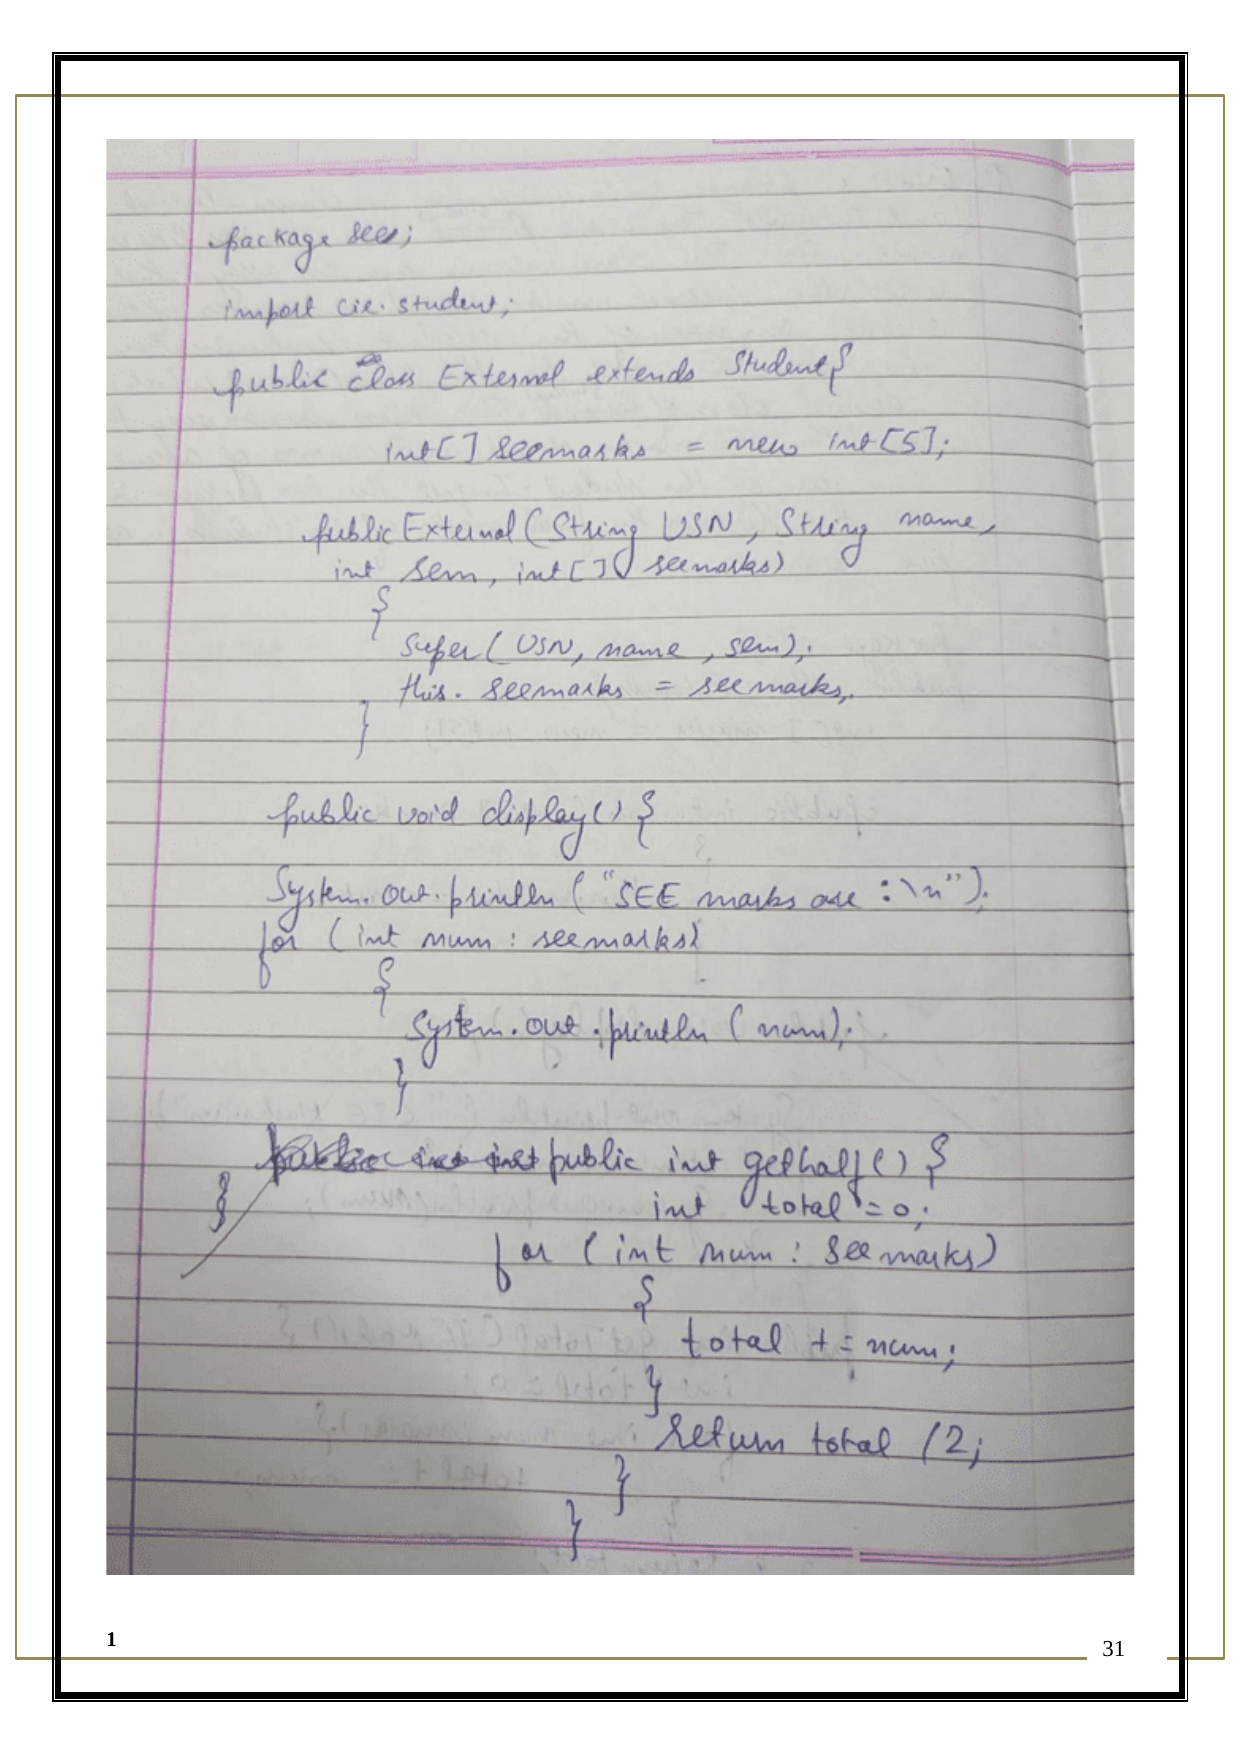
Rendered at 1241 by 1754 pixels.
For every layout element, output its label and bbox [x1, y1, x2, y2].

picture [106, 139, 1135, 1575]
